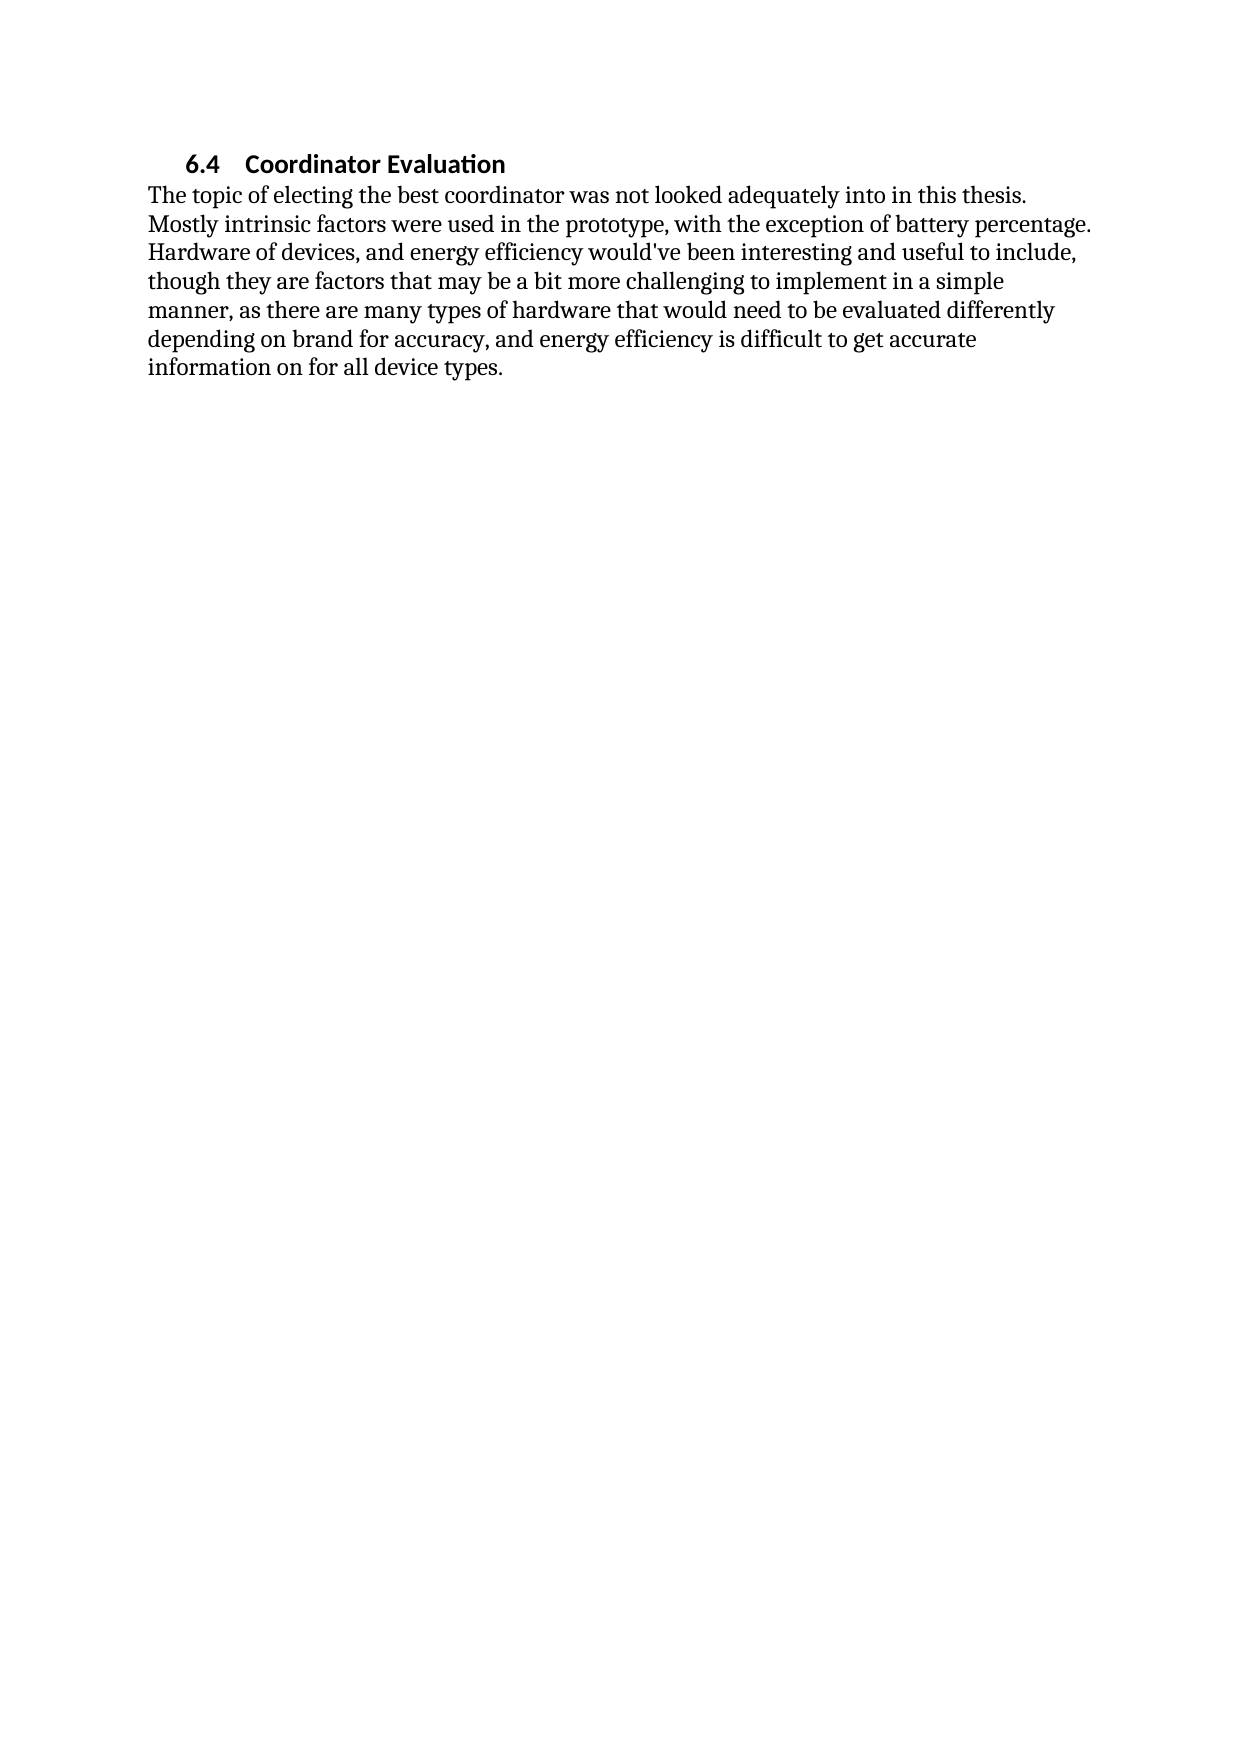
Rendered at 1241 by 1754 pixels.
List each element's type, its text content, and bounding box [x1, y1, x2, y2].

subtitle Coordinator Evaluation [185, 148, 1092, 181]
text The topic of electing the best coordinator was not looked adequately into in this thesis. Mostly intrinsic factors were used in the prototype, with the exception of battery percentage. Hardware of devices, and energy efficiency would've been interesting and useful to include, though they are factors that may be a bit more challenging to implement in a simple manner, as there are many types of hardware that would need to be evaluated differently depending on brand for accuracy, and energy efficiency is difficult to get accurate information on for all device types. [148, 181, 1092, 382]
